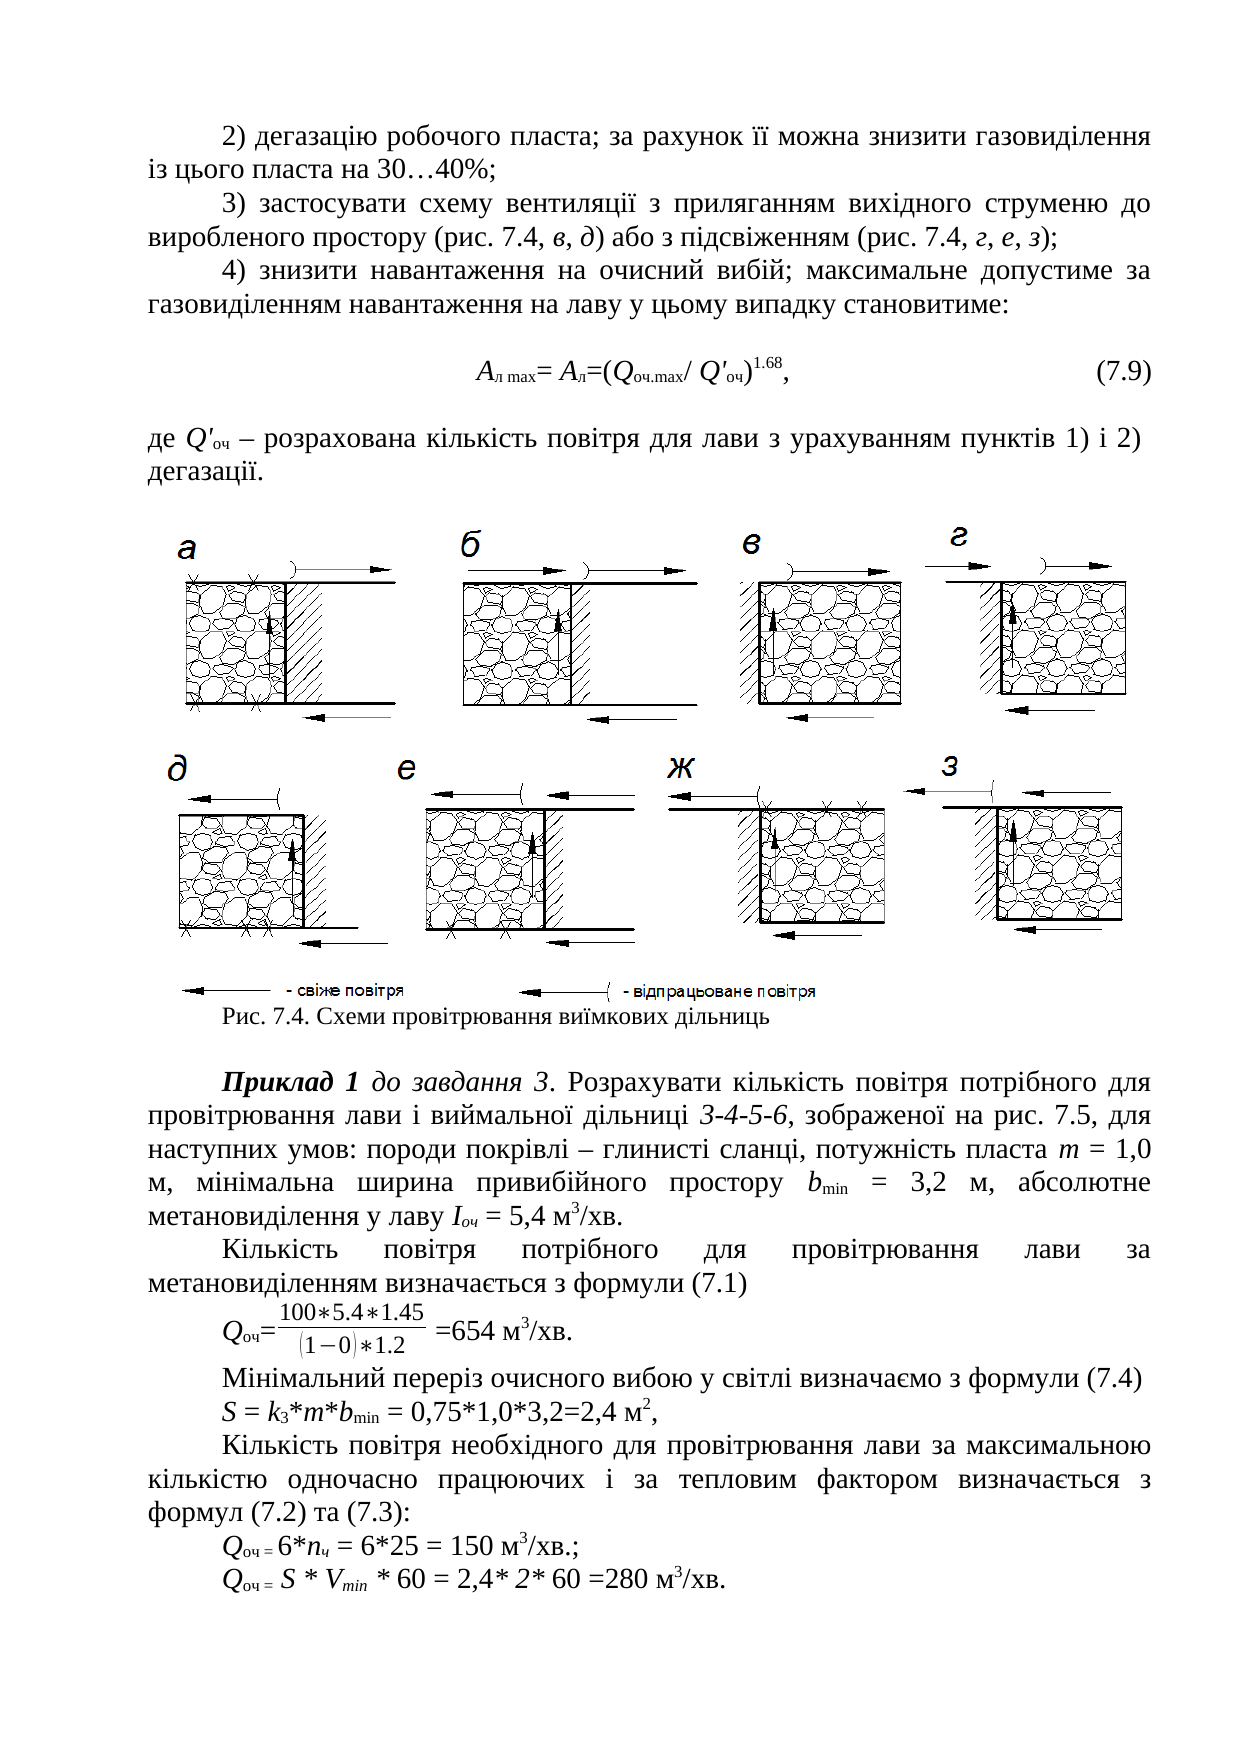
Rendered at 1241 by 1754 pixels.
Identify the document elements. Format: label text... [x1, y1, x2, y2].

text Приклад 1 до завдання 3. Розрахувати кількість повітря потрібного для провітрювання лави і виймальної дільниці 3-4-5-6, зображеної на рис. 7.5, для наступних умов: породи покрівлі – глинисті сланці, потужність пласта m = 1,0 м, мінімальна ширина привибійного простору bmin = 3,2 м, абсолютне метановиділення у лаву Iоч = 5,4 м3/хв. [148, 1064, 1152, 1231]
text Кількість повітря необхідного для провітрювання лави за максимальною кількістю одночасно працюючих і за тепловим фактором визначається з формул (7.2) та (7.3): [148, 1427, 1152, 1528]
text де Q'оч – розрахована кількість повітря для лави з урахуванням пунктів 1) і 2) дегазації. [148, 420, 1142, 487]
text 2) дегазацію робочого пласта; за рахунок її можна знизити газовиділення із цього пласта на 30…40%; [148, 118, 1152, 185]
text Qоч = 6*nч = 6*25 = 150 м3/хв.; [148, 1528, 1152, 1562]
text S = k3*m*bmin = 0,75*1,0*3,2=2,4 м2, [148, 1394, 1152, 1427]
text 4) знизити навантаження на очисний вибій; максимальне допустиме за газовиділенням навантаження на лаву у цьому випадку становитиме: [148, 252, 1152, 319]
text Кількість повітря потрібного для провітрювання лави за метановиділенням визначається з формули (7.1) [148, 1231, 1152, 1298]
text Мінімальний переріз очисного вибою у світлі визначаємо з формули (7.4) [148, 1360, 1152, 1394]
text Рис. 7.4. Схеми провітрювання виїмкових дільниць [148, 1001, 1152, 1030]
text Ал max= Ал=(Qоч.max/ Q'оч)1.68, (7.9) [148, 353, 1152, 386]
picture [162, 520, 1137, 1002]
text Qоч = S * Vmіn * 60 = 2,4* 2* 60 =280 м3/хв. [148, 1562, 1152, 1595]
text Qоч= =654 м3/хв. [148, 1298, 1152, 1360]
text 3) застосувати схему вентиляції з приляганням вихідного струменю до виробленого простору (рис. 7.4, в, д) або з підсвіженням (рис. 7.4, г, е, з); [148, 185, 1152, 252]
